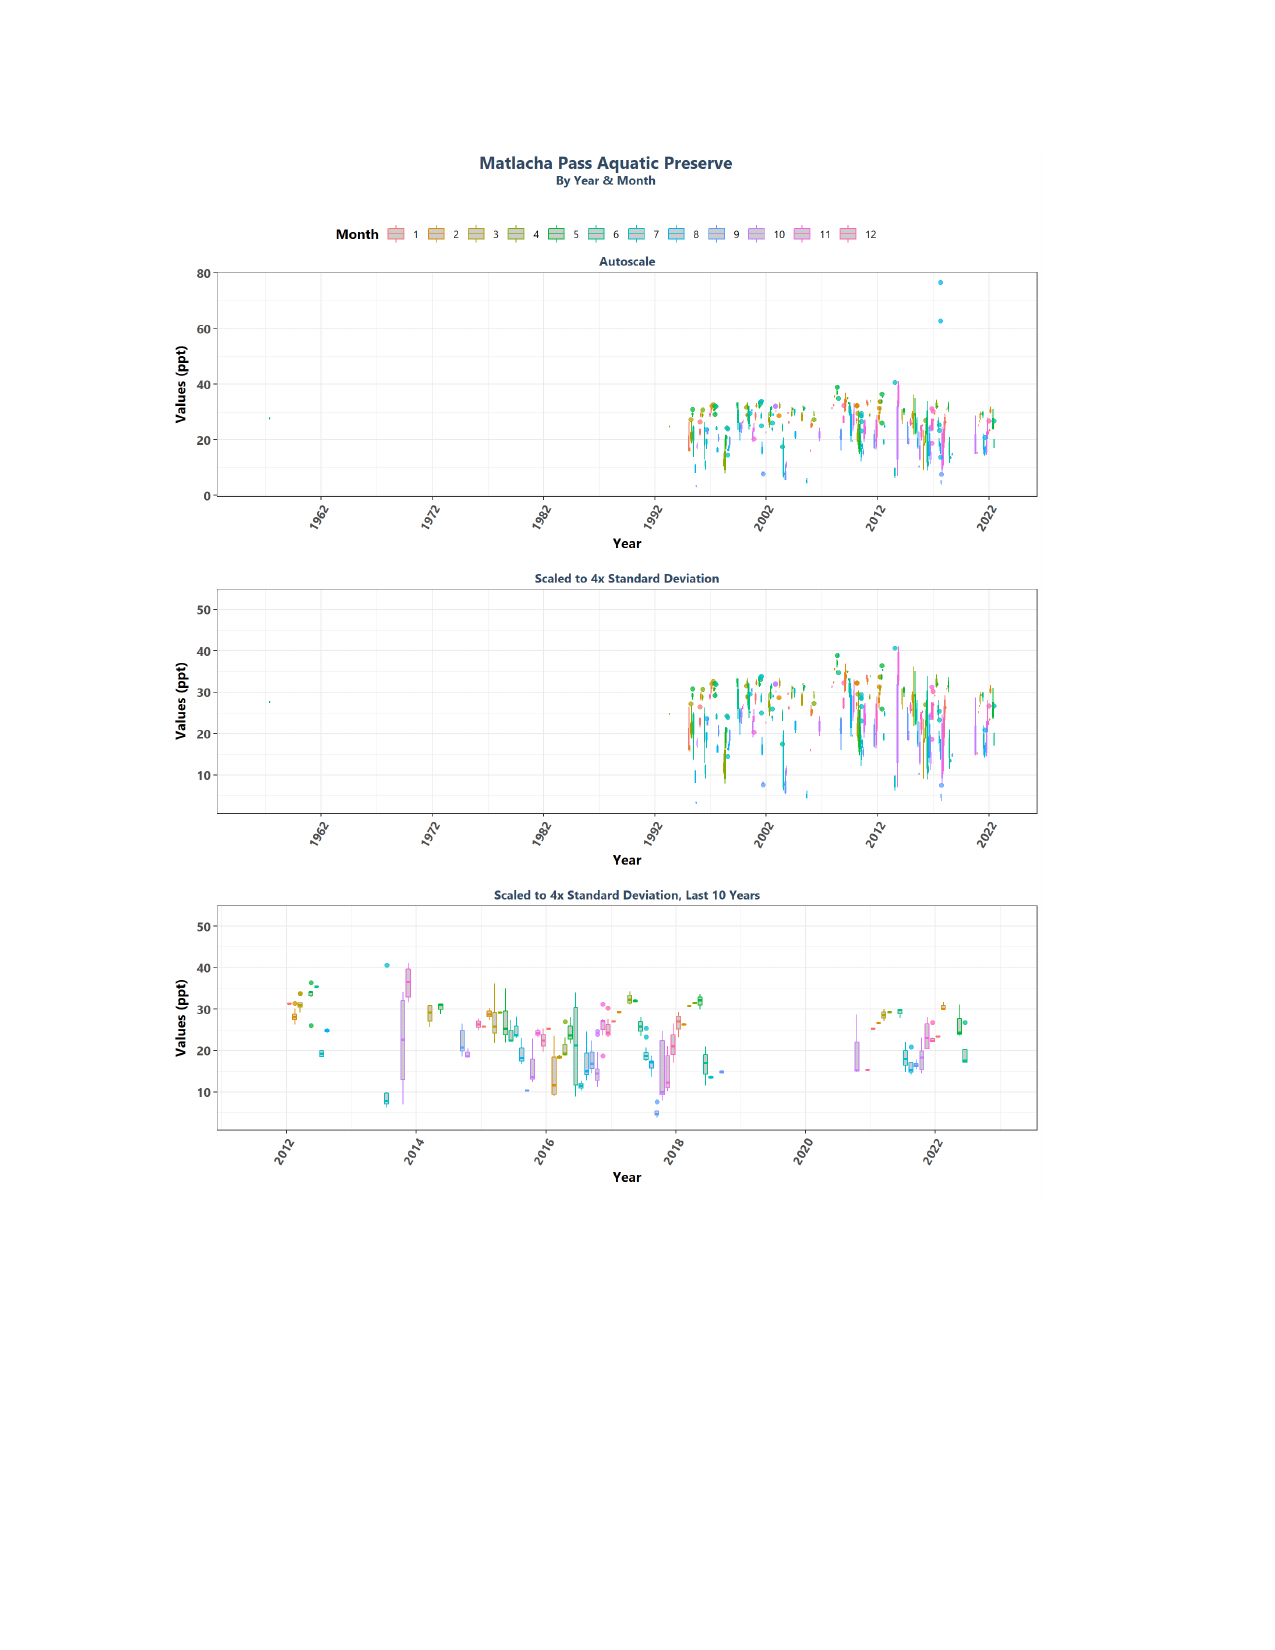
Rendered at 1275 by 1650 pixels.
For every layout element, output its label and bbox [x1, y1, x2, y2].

picture [168, 150, 1044, 1200]
